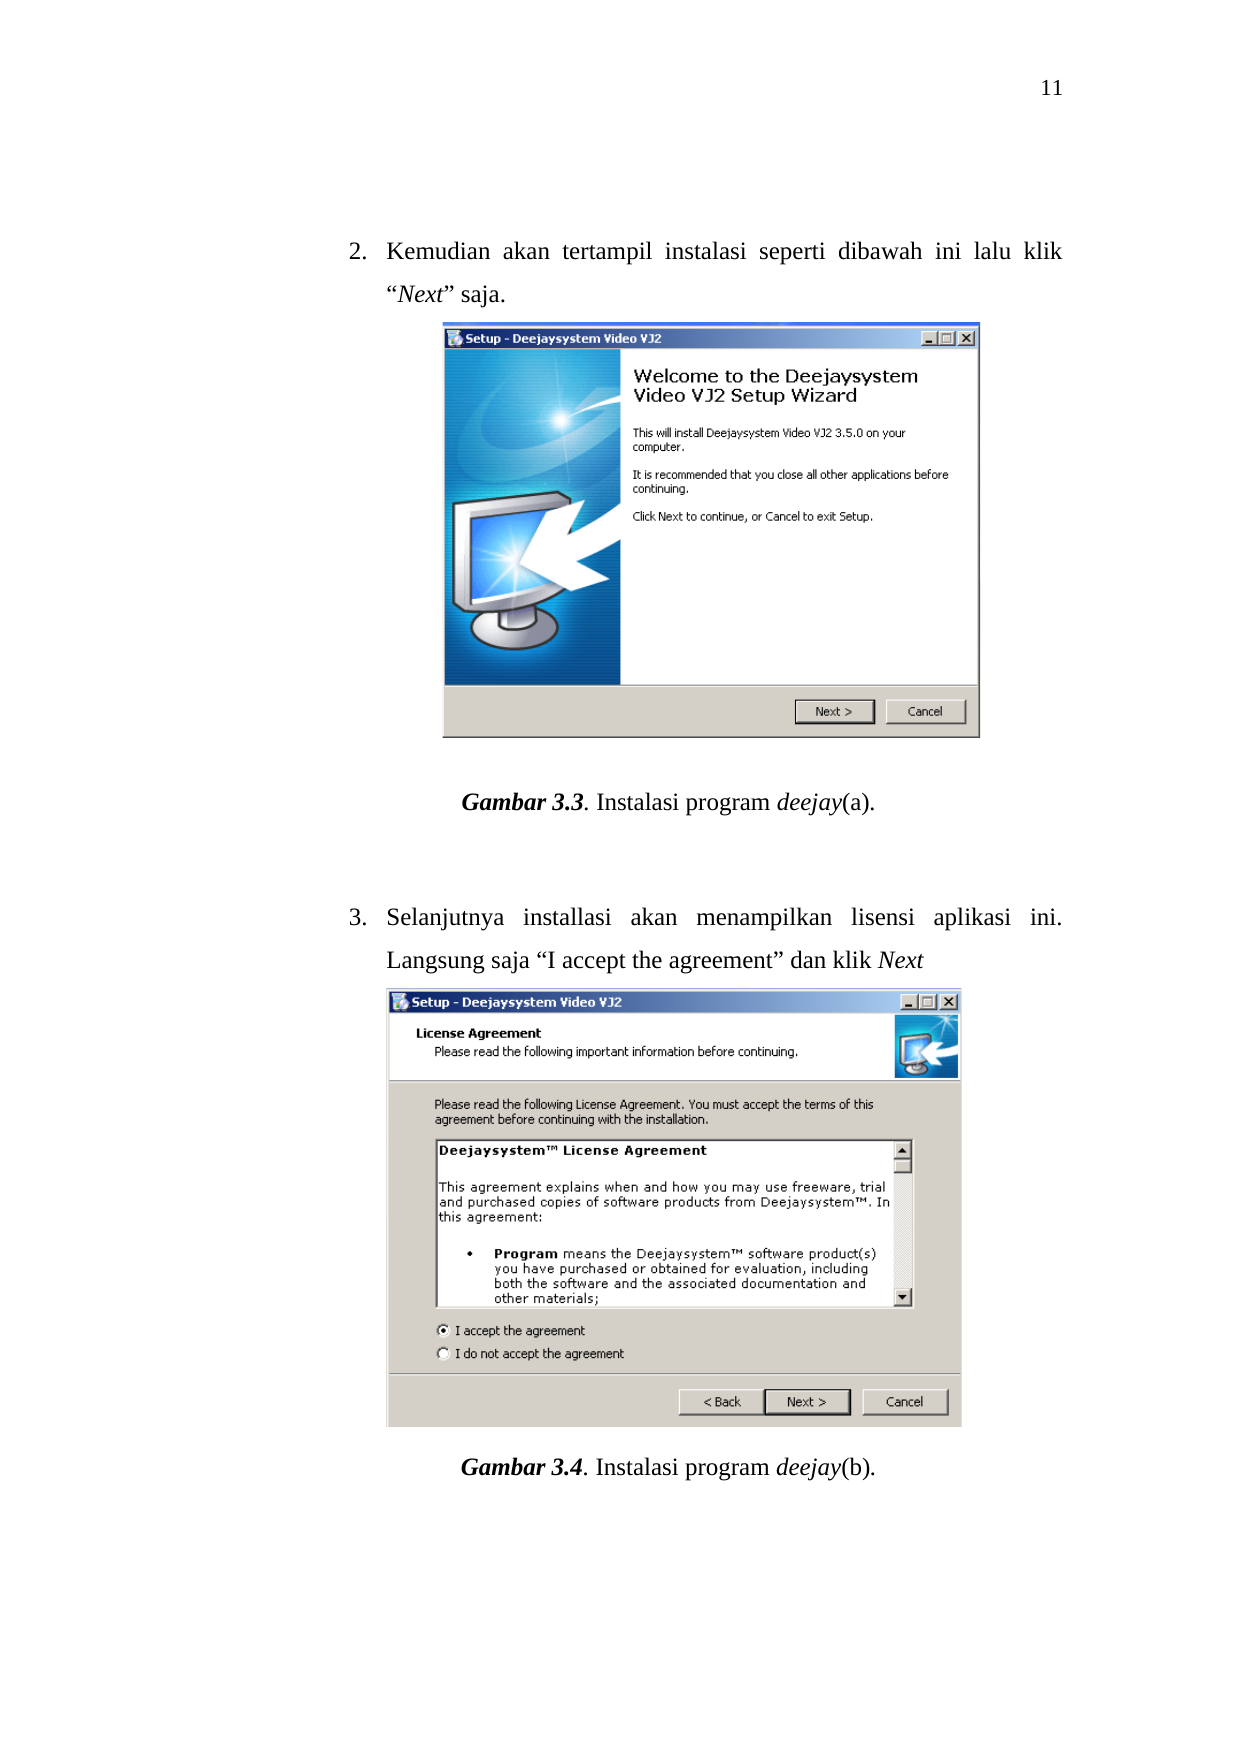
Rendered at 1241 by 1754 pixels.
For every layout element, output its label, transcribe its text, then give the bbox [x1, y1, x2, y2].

picture [386, 988, 962, 1427]
picture [442, 322, 980, 738]
list Selanjutnya installasi akan menampilkan lisensi aplikasi ini. Langsung saja “I accept the agreement” dan klik Next [349, 902, 1063, 974]
list Gambar 3.4. Instalasi program deejay(b). [274, 1452, 1063, 1481]
list Kemudian akan tertampil instalasi seperti dibawah ini lalu klik “Next” saja. [349, 236, 1063, 308]
list Gambar 3.3. Instalasi program deejay(a). [274, 787, 1063, 816]
